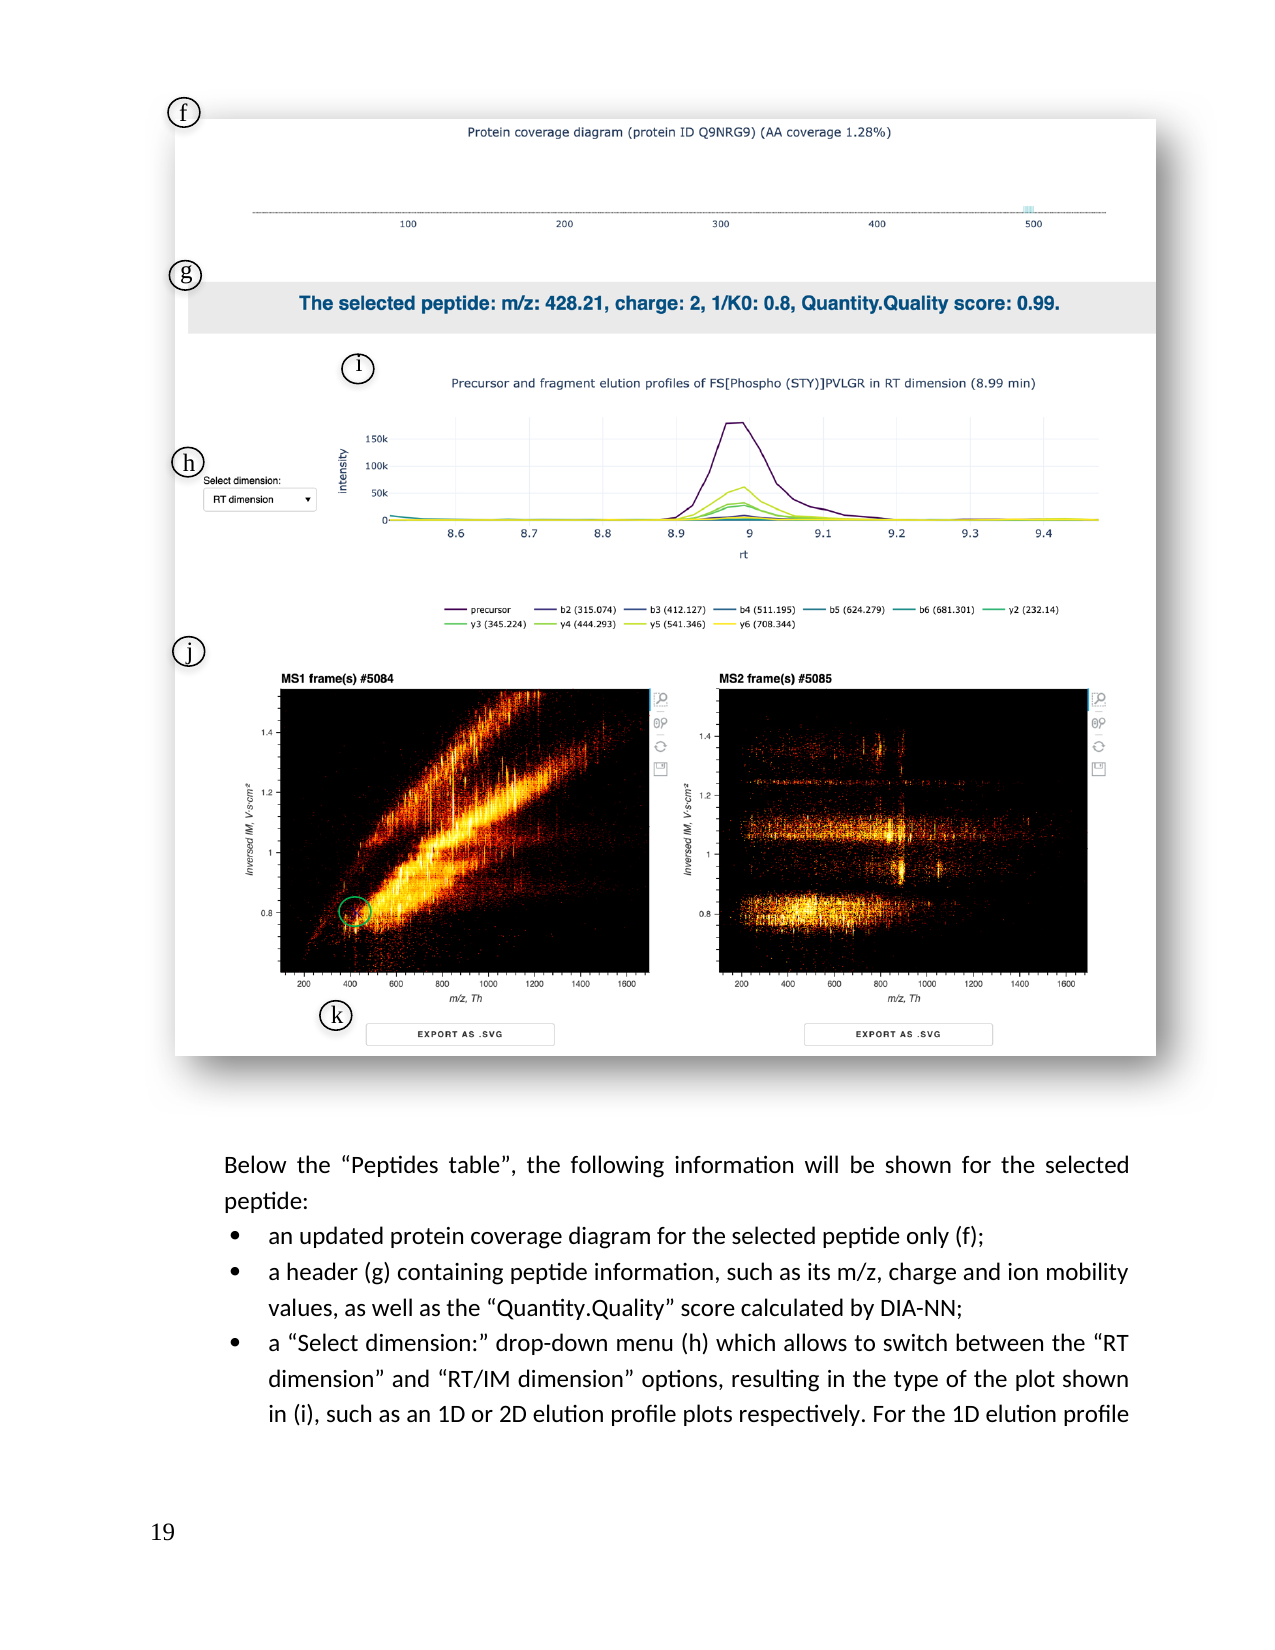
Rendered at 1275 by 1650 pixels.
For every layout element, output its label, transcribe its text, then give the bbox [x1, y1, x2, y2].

picture [175, 262, 200, 289]
list a header (g) containing peptide information, such as its m/z, charge and ion mobility values, as well as the “Quantity.Quality” score calculated by DIA-NN; [231, 1256, 1131, 1322]
picture [175, 638, 203, 665]
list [231, 1327, 1131, 1429]
text Below the “Peptides table”, the following information will be shown for the selected peptide: [224, 1149, 1131, 1215]
picture [175, 449, 202, 475]
picture [175, 119, 196, 126]
picture [175, 119, 1156, 1056]
list an updated protein coverage diagram for the selected peptide only (f); [231, 1221, 1131, 1251]
